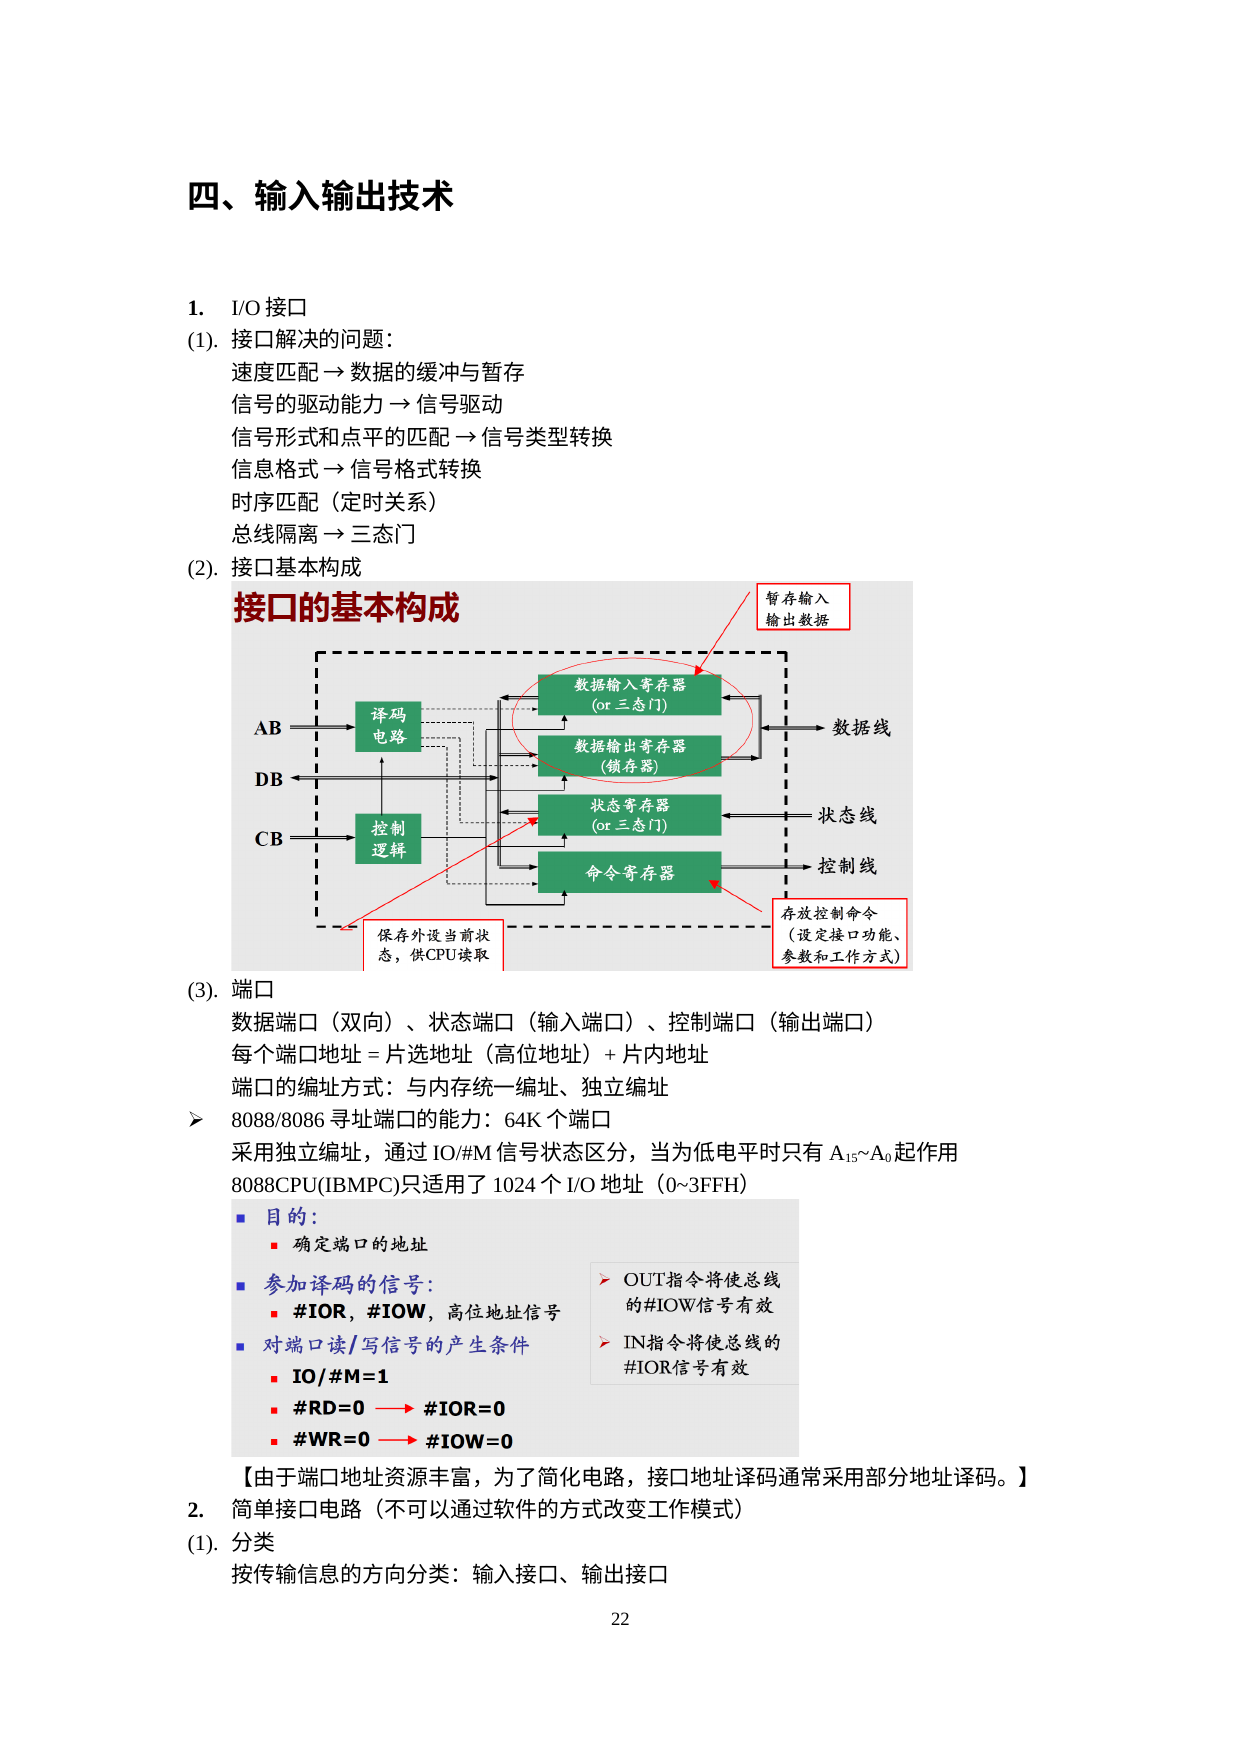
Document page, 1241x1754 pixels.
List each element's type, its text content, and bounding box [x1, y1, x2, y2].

list 时序匹配（定时关系） [231, 484, 1053, 517]
list I/O接口 [187, 289, 1053, 322]
list 信息格式 → 信号格式转换 [231, 452, 1053, 484]
list 数据端口（双向）、状态端口（输入端口）、控制端口（输出端口） [231, 1004, 1053, 1037]
list 接口解决的问题： [187, 322, 1053, 354]
list 分类 [187, 1524, 1053, 1557]
list 8088CPU(IBMPC)只适用了1024个I/O地址（0~3FFH） [231, 1167, 1053, 1199]
list 信号的驱动能力 → 信号驱动 [231, 387, 1053, 419]
list 速度匹配 → 数据的缓冲与暂存 [231, 354, 1053, 387]
picture [231, 1199, 800, 1457]
list 总线隔离 → 三态门 [231, 517, 1053, 549]
list 端口的编址方式：与内存统一编址、独立编址 [231, 1069, 1053, 1102]
list 【由于端口地址资源丰富，为了简化电路，接口地址译码通常采用部分地址译码。】 [231, 1459, 1053, 1492]
list 采用独立编址，通过IO/#M信号状态区分，当为低电平时只有A15~A0起作用 [231, 1134, 1053, 1167]
list 信号形式和点平的匹配 → 信号类型转换 [231, 419, 1053, 452]
list 按传输信息的方向分类：输入接口、输出接口 [231, 1557, 1053, 1589]
list 端口 [187, 972, 1053, 1004]
list 每个端口地址 = 片选地址（高位地址）+ 片内地址 [231, 1037, 1053, 1069]
picture [231, 581, 913, 971]
list 8088/8086寻址端口的能力：64K个端口 [187, 1102, 1053, 1134]
list 接口基本构成 [187, 549, 1053, 582]
subtitle 四、输入输出技术 [187, 162, 1053, 227]
list 简单接口电路（不可以通过软件的方式改变工作模式） [187, 1492, 1053, 1524]
